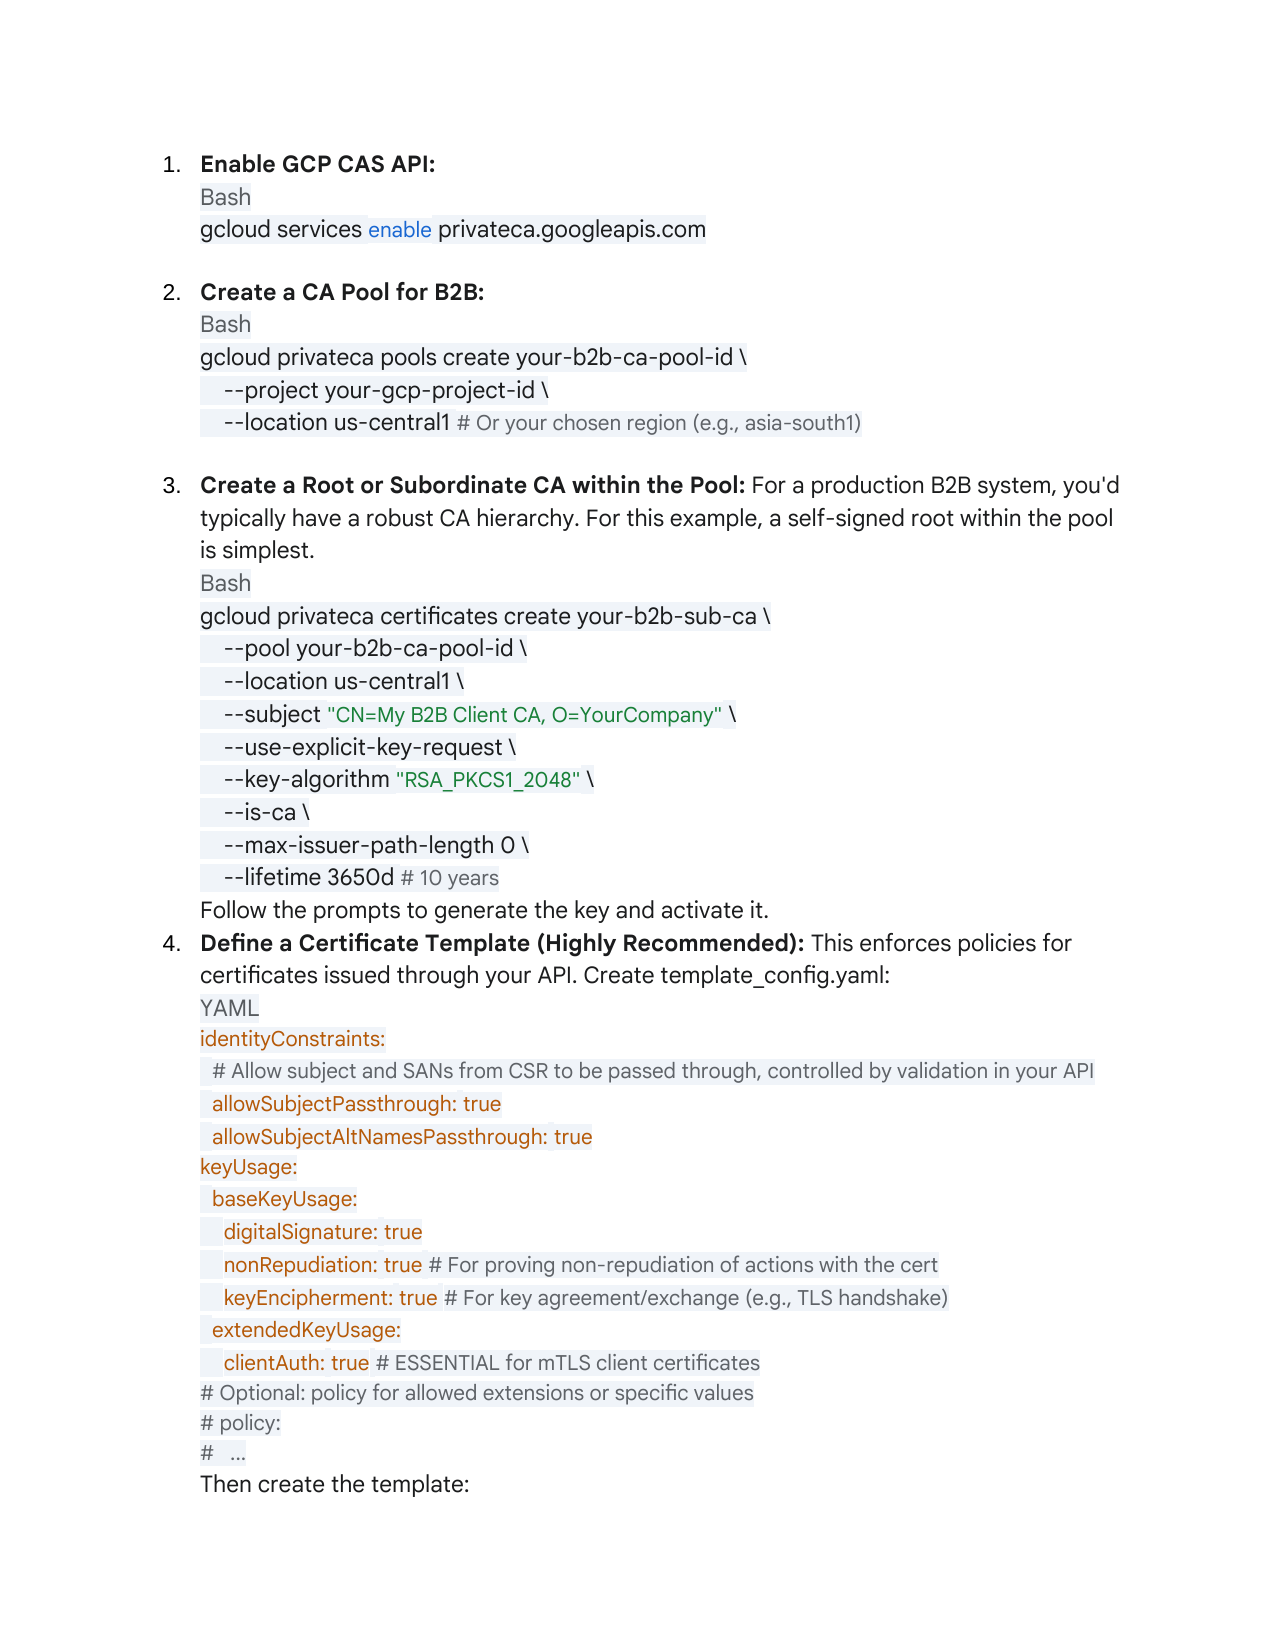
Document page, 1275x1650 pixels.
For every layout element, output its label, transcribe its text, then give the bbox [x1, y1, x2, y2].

list Enable GCP CAS API: Bash gcloud services enable privateca.googleapis.com [162, 150, 1125, 274]
list Create a Root or Subordinate CA within the Pool: For a production B2B system, you'd typically have a robust CA hierarchy. For this example, a self-signed root within the pool is simplest. Bash gcloud privateca certificates create your-b2b-sub-ca \ --pool your-b2b-ca-pool-id \ --location us-central1 \ --subject "CN=My B2B Client CA, O=YourCompany" \ --use-explicit-key-request \ --key-algorithm "RSA_PKCS1_2048" \ --is-ca \ --max-issuer-path-length 0 \ --lifetime 3650d # 10 years Follow the prompts to generate the key and activate it. [162, 471, 1125, 925]
list Create a CA Pool for B2B: Bash gcloud privateca pools create your-b2b-ca-pool-id \ --project your-gcp-project-id \ --location us-central1 # Or your chosen region (e.g., asia-south1) [162, 278, 1125, 467]
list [162, 929, 1125, 1499]
